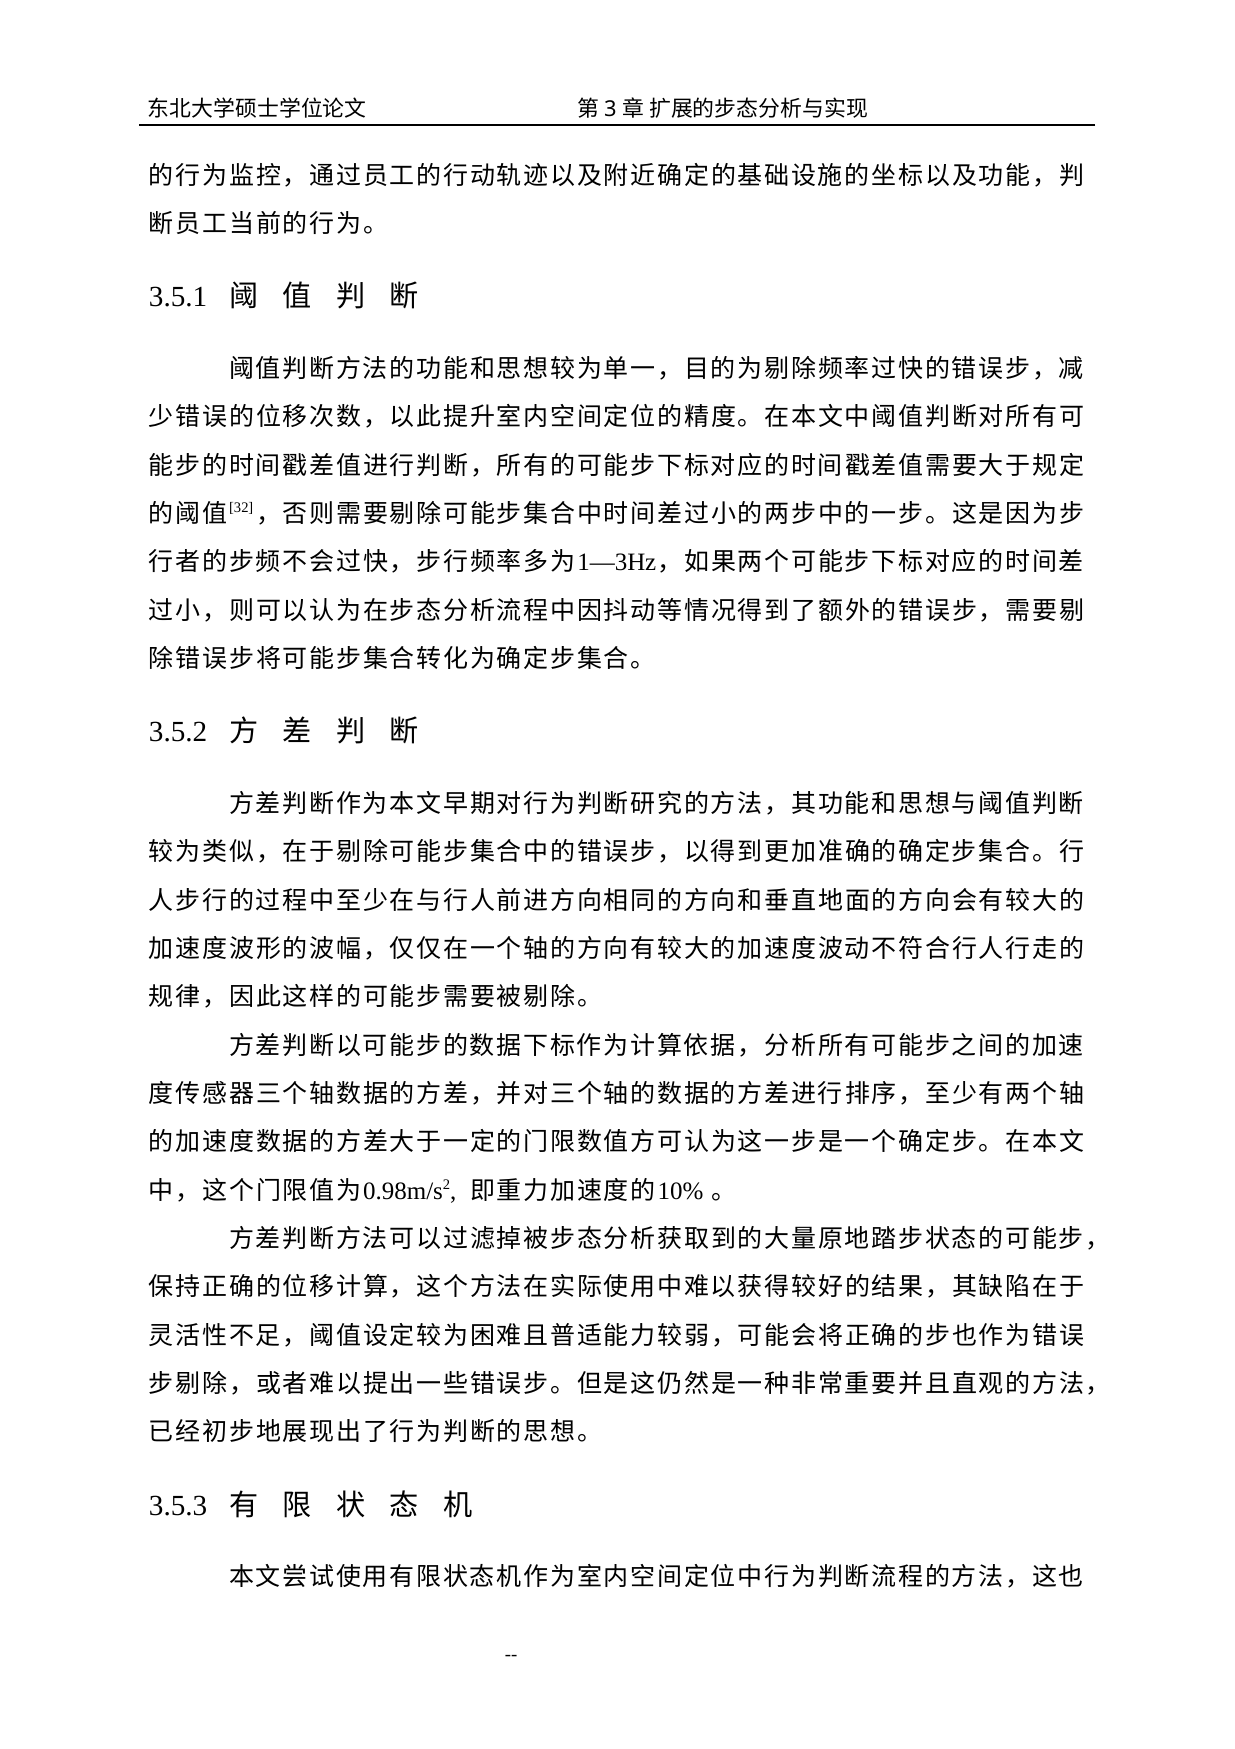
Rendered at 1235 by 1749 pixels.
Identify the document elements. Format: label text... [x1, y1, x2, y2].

text 方差判断作为本文早期对行为判断研究的方法，其功能和思想与阈值判断较为类似，在于剔除可能步集合中的错误步，以得到更加准确的确定步集合。行人步行的过程中至少在与行人前进方向相同的方向和垂直地面的方向会有较大的加速度波形的波幅，仅仅在一个轴的方向有较大的加速度波动不符合行人行走的规律，因此这样的可能步需要被剔除。 [149, 777, 1086, 1019]
subtitle 有限状态机 [143, 1478, 1086, 1527]
text 方差判断方法可以过滤掉被步态分析获取到的大量原地踏步状态的可能步，保持正确的位移计算，这个方法在实际使用中难以获得较好的结果，其缺陷在于灵活性不足，阈值设定较为困难且普适能力较弱，可能会将正确的步也作为错误步剔除，或者难以提出一些错误步。但是这仍然是一种非常重要并且直观的方法，已经初步地展现出了行为判断的思想。 [149, 1212, 1086, 1454]
text 方差判断以可能步的数据下标作为计算依据，分析所有可能步之间的加速度传感器三个轴数据的方差，并对三个轴的数据的方差进行排序，至少有两个轴的加速度数据的方差大于一定的门限数值方可认为这一步是一个确定步。在本文中，这个门限值为0.98m/s2,即重力加速度的10%。 [149, 1019, 1086, 1212]
text 阈值判断方法的功能和思想较为单一，目的为剔除频率过快的错误步，减少错误的位移次数，以此提升室内空间定位的精度。在本文中阈值判断对所有可能步的时间戳差值进行判断，所有的可能步下标对应的时间戳差值需要大于规定的阈值[32]，否则需要剔除可能步集合中时间差过小的两步中的一步。这是因为步行者的步频不会过快，步行频率多为1—3Hz，如果两个可能步下标对应的时间差过小，则可以认为在步态分析流程中因抖动等情况得到了额外的错误步，需要剔除错误步将可能步集合转化为确定步集合。 [149, 342, 1086, 681]
subtitle 阈值判断 [143, 270, 1086, 318]
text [149, 1551, 1086, 1599]
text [149, 149, 1086, 246]
subtitle 方差判断 [143, 705, 1086, 753]
